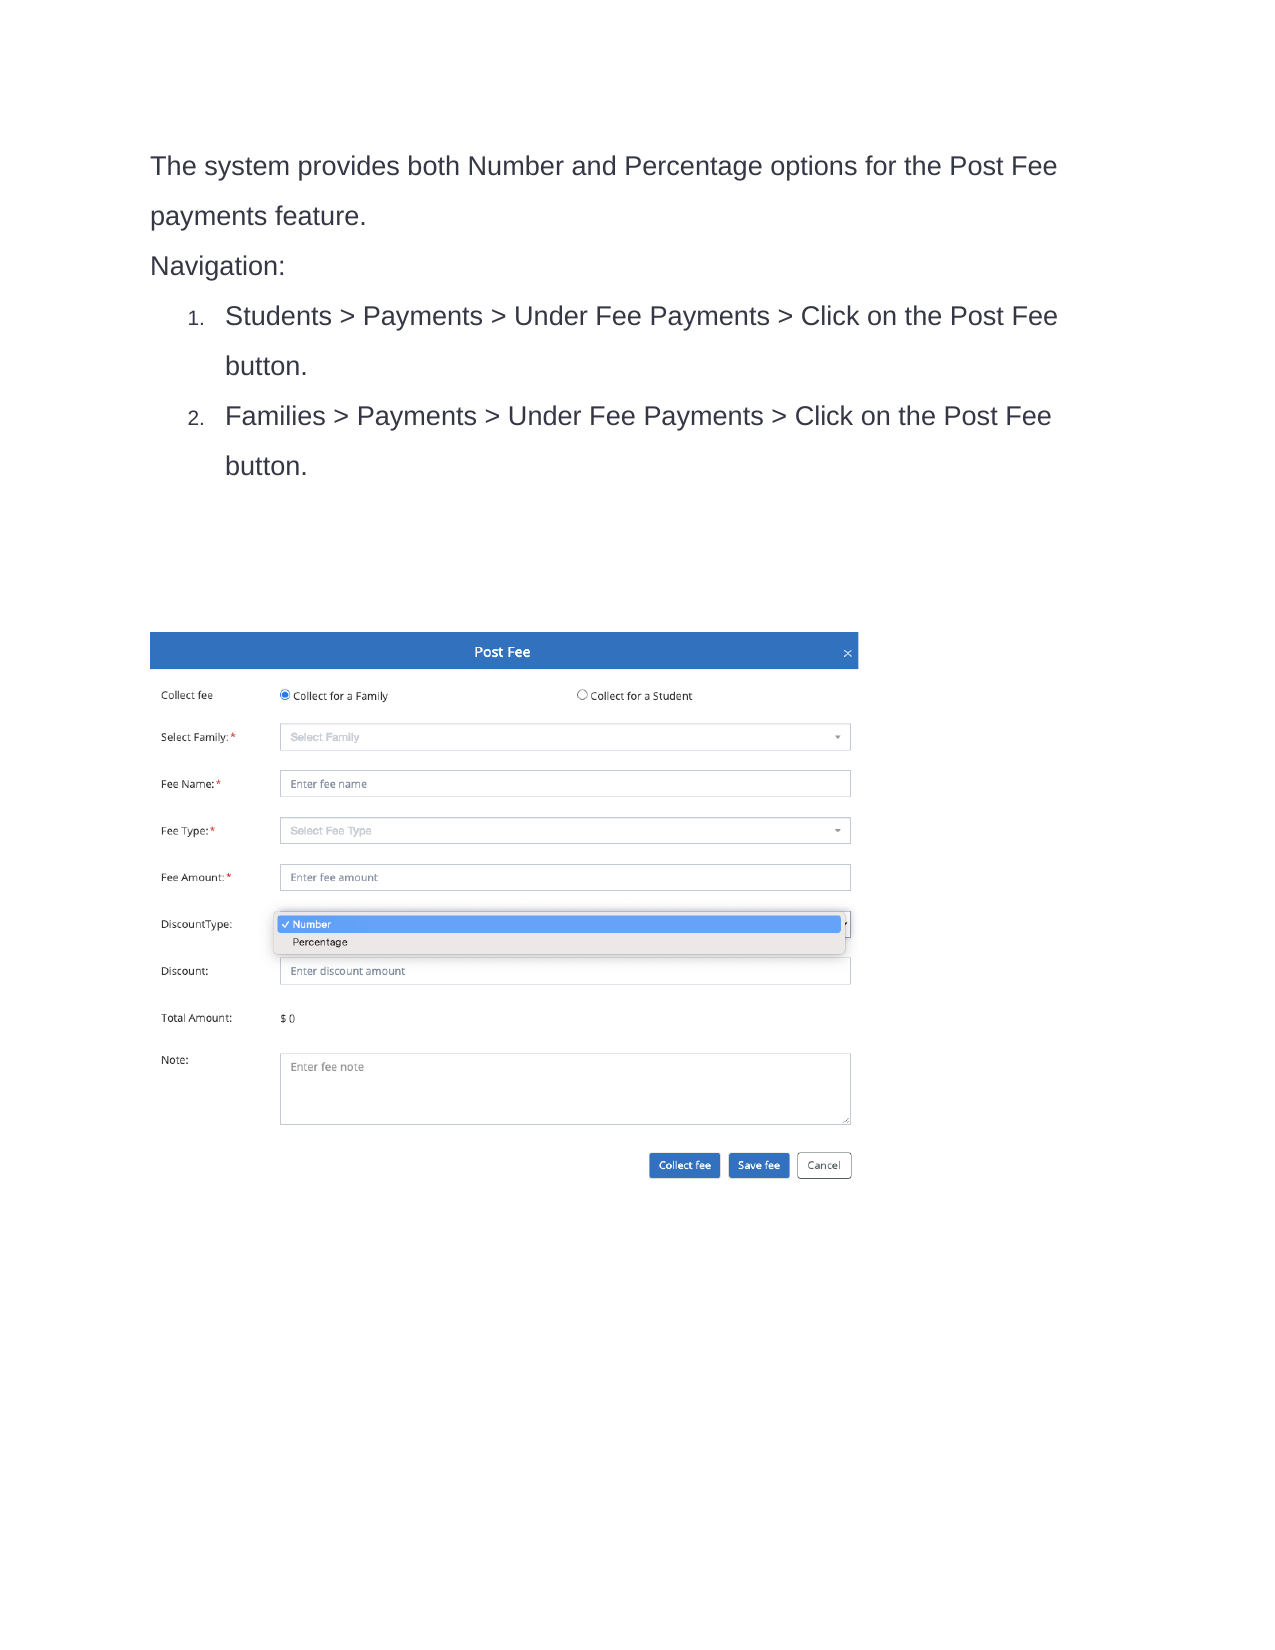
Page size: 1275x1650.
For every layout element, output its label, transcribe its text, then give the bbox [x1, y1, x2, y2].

text The system provides both Number and Percentage options for the Post Fee payments feature. [150, 150, 1125, 231]
text Navigation: [150, 250, 1125, 281]
list Families > Payments > Under Fee Payments > Click on the Post Fee button. [187, 400, 1125, 481]
list Students > Payments > Under Fee Payments > Click on the Post Fee button. [187, 300, 1125, 381]
picture [150, 632, 859, 1187]
